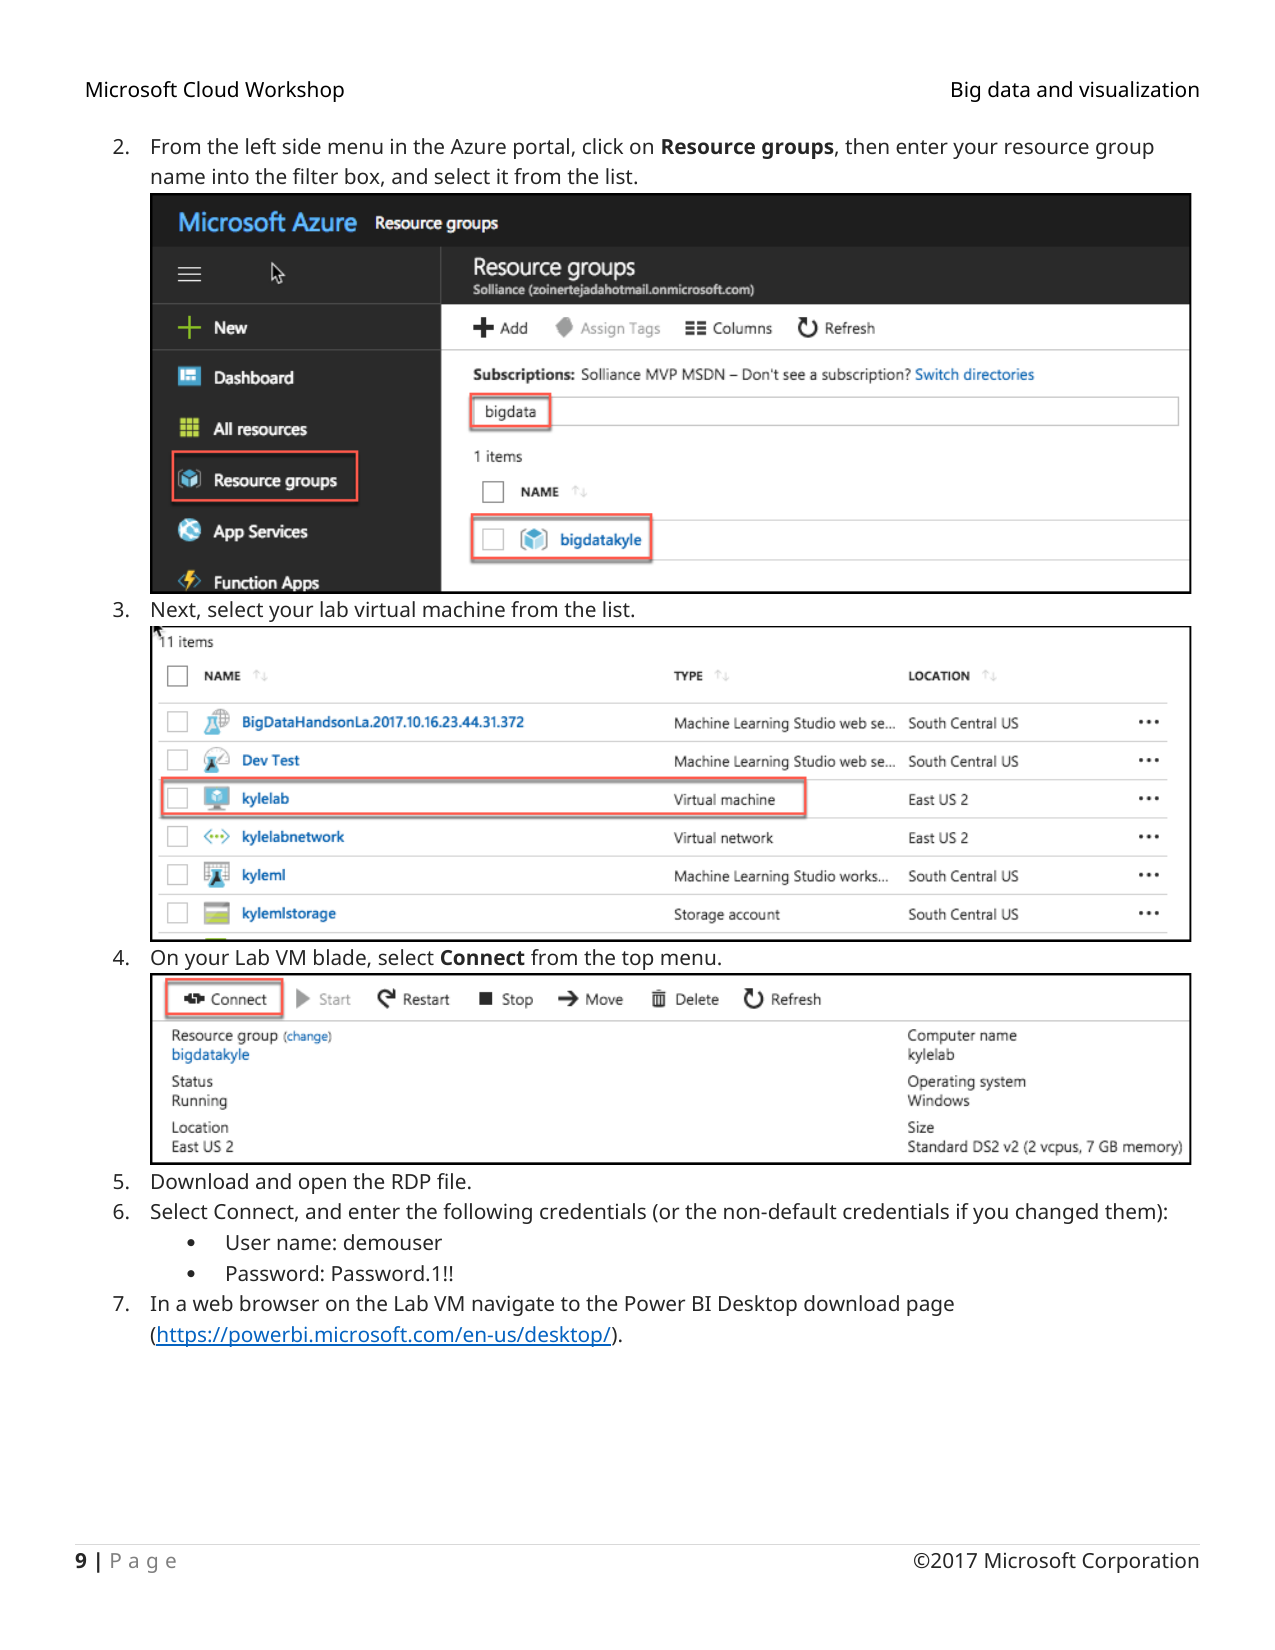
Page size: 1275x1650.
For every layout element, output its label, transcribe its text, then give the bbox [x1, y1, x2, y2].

picture [150, 193, 1192, 594]
list Select Connect, and enter the following credentials (or the non-default credentials if you changed them): [112, 1197, 1200, 1226]
list User name: demouser [187, 1228, 1200, 1257]
list Password: Password.1!! [187, 1259, 1200, 1287]
picture [150, 626, 1192, 942]
picture [150, 973, 1192, 1165]
list In a web browser on the Lab VM navigate to the Power BI Desktop download page (https://powerbi.microsoft.com/en-us/desktop/). [112, 1289, 1200, 1348]
list Download and open the RDP file. [112, 1167, 1200, 1195]
